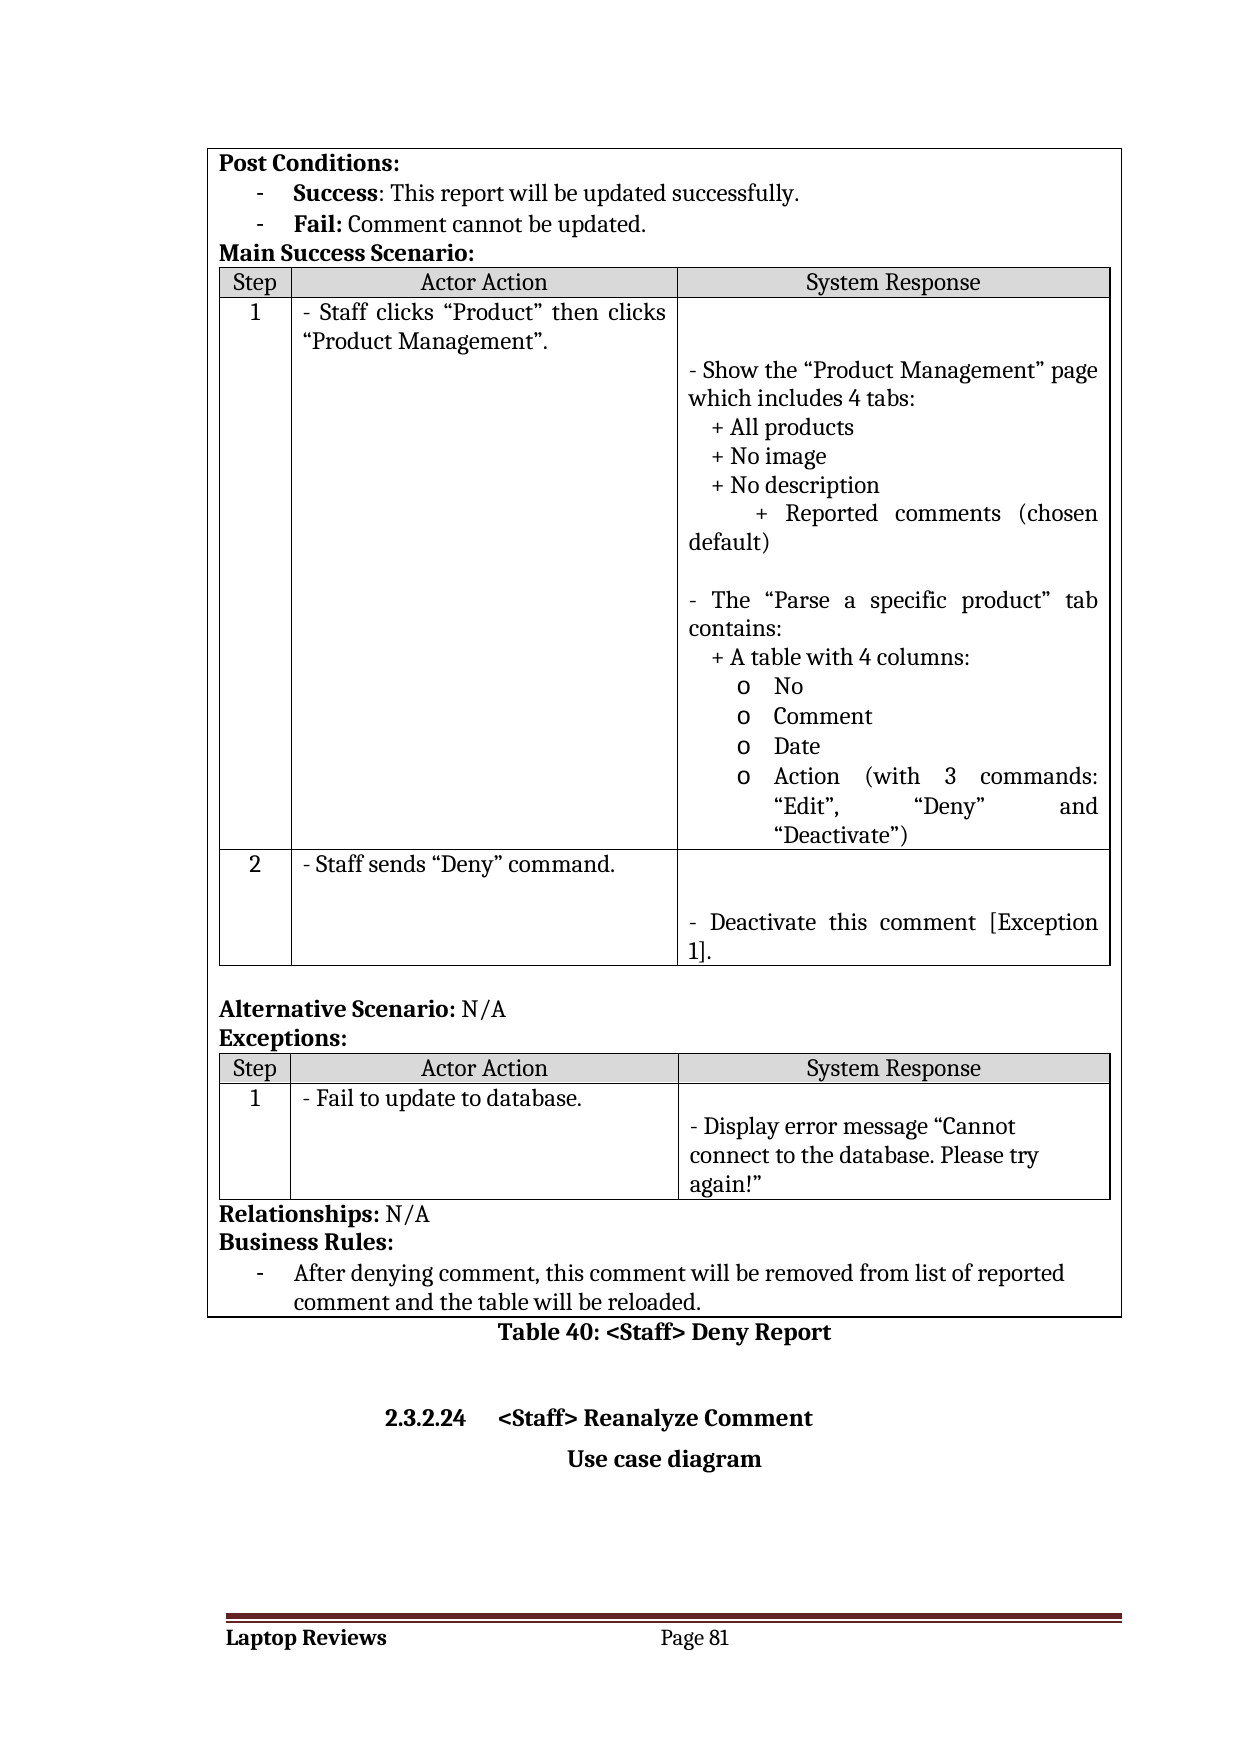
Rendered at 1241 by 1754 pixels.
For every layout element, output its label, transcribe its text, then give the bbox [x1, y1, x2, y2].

text Use case diagram [207, 1445, 1122, 1473]
subtitle <Staff> Reanalyze Comment [385, 1403, 1122, 1432]
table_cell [208, 149, 1121, 1316]
subtitle Table 40: <Staff> Deny Report [207, 1318, 1122, 1346]
